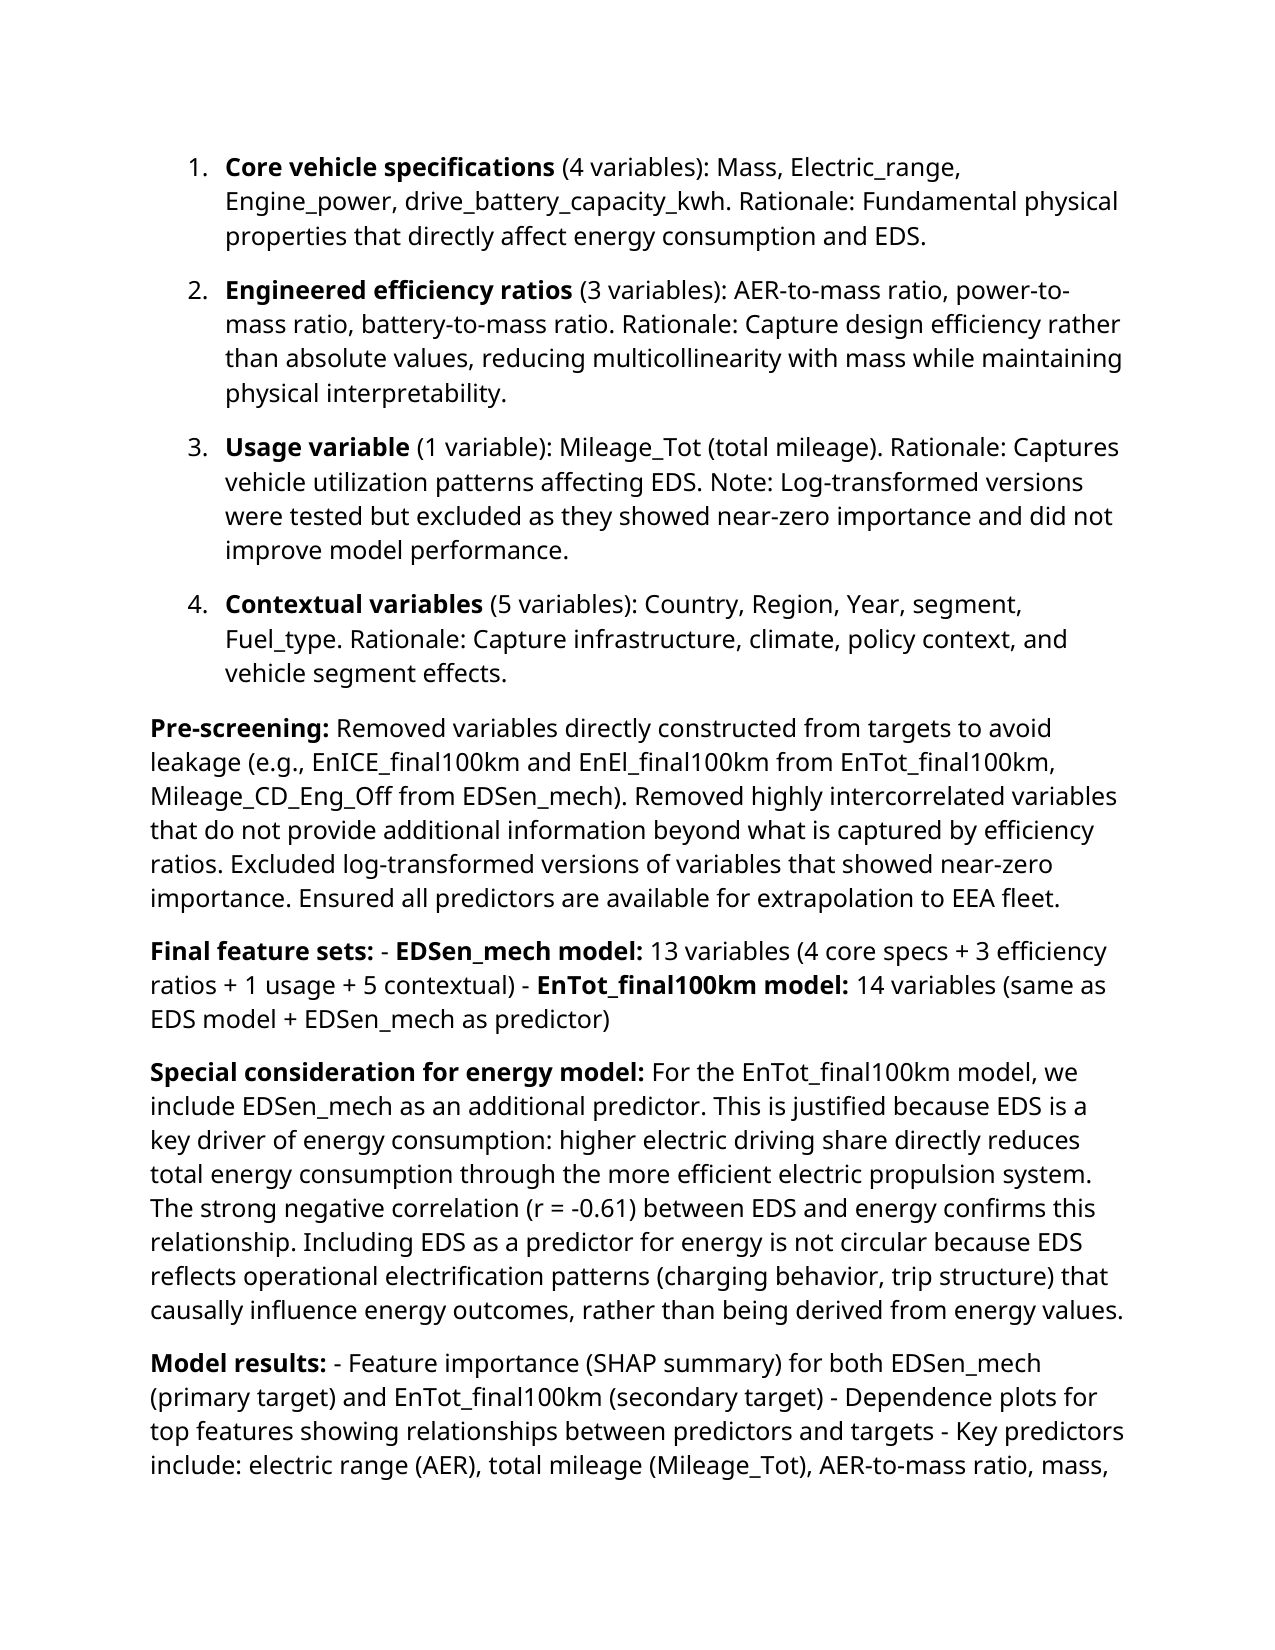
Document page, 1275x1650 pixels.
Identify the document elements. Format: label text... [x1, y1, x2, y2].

text Final feature sets: - EDSen_mech model: 13 variables (4 core specs + 3 efficiency ratios + 1 usage + 5 contextual) - EnTot_final100km model: 14 variables (same as EDS model + EDSen_mech as predictor) [150, 933, 1125, 1036]
list Engineered efficiency ratios (3 variables): AER-to-mass ratio, power-to-mass ratio, battery-to-mass ratio. Rationale: Capture design efficiency rather than absolute values, reducing multicollinearity with mass while maintaining physical interpretability. [187, 273, 1125, 409]
list Core vehicle specifications (4 variables): Mass, Electric_range, Engine_power, drive_battery_capacity_kwh. Rationale: Fundamental physical properties that directly affect energy consumption and EDS. [187, 150, 1125, 252]
text Pre-screening: Removed variables directly constructed from targets to avoid leakage (e.g., EnICE_final100km and EnEl_final100km from EnTot_final100km, Mileage_CD_Eng_Off from EDSen_mech). Removed highly intercorrelated variables that do not provide additional information beyond what is captured by efficiency ratios. Excluded log-transformed versions of variables that showed near-zero importance. Ensured all predictors are available for extrapolation to EEA fleet. [150, 710, 1125, 914]
text Special consideration for energy model: For the EnTot_final100km model, we include EDSen_mech as an additional predictor. This is justified because EDS is a key driver of energy consumption: higher electric driving share directly reduces total energy consumption through the more efficient electric propulsion system. The strong negative correlation (r = -0.61) between EDS and energy confirms this relationship. Including EDS as a predictor for energy is not circular because EDS reflects operational electrification patterns (charging behavior, trip structure) that causally influence energy outcomes, rather than being derived from energy values. [150, 1054, 1125, 1327]
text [150, 1346, 1125, 1482]
list Contextual variables (5 variables): Country, Region, Year, segment, Fuel_type. Rationale: Capture infrastructure, climate, policy context, and vehicle segment effects. [187, 587, 1125, 689]
list Usage variable (1 variable): Mileage_Tot (total mileage). Rationale: Captures vehicle utilization patterns affecting EDS. Note: Log-transformed versions were tested but excluded as they showed near-zero importance and did not improve model performance. [187, 430, 1125, 566]
